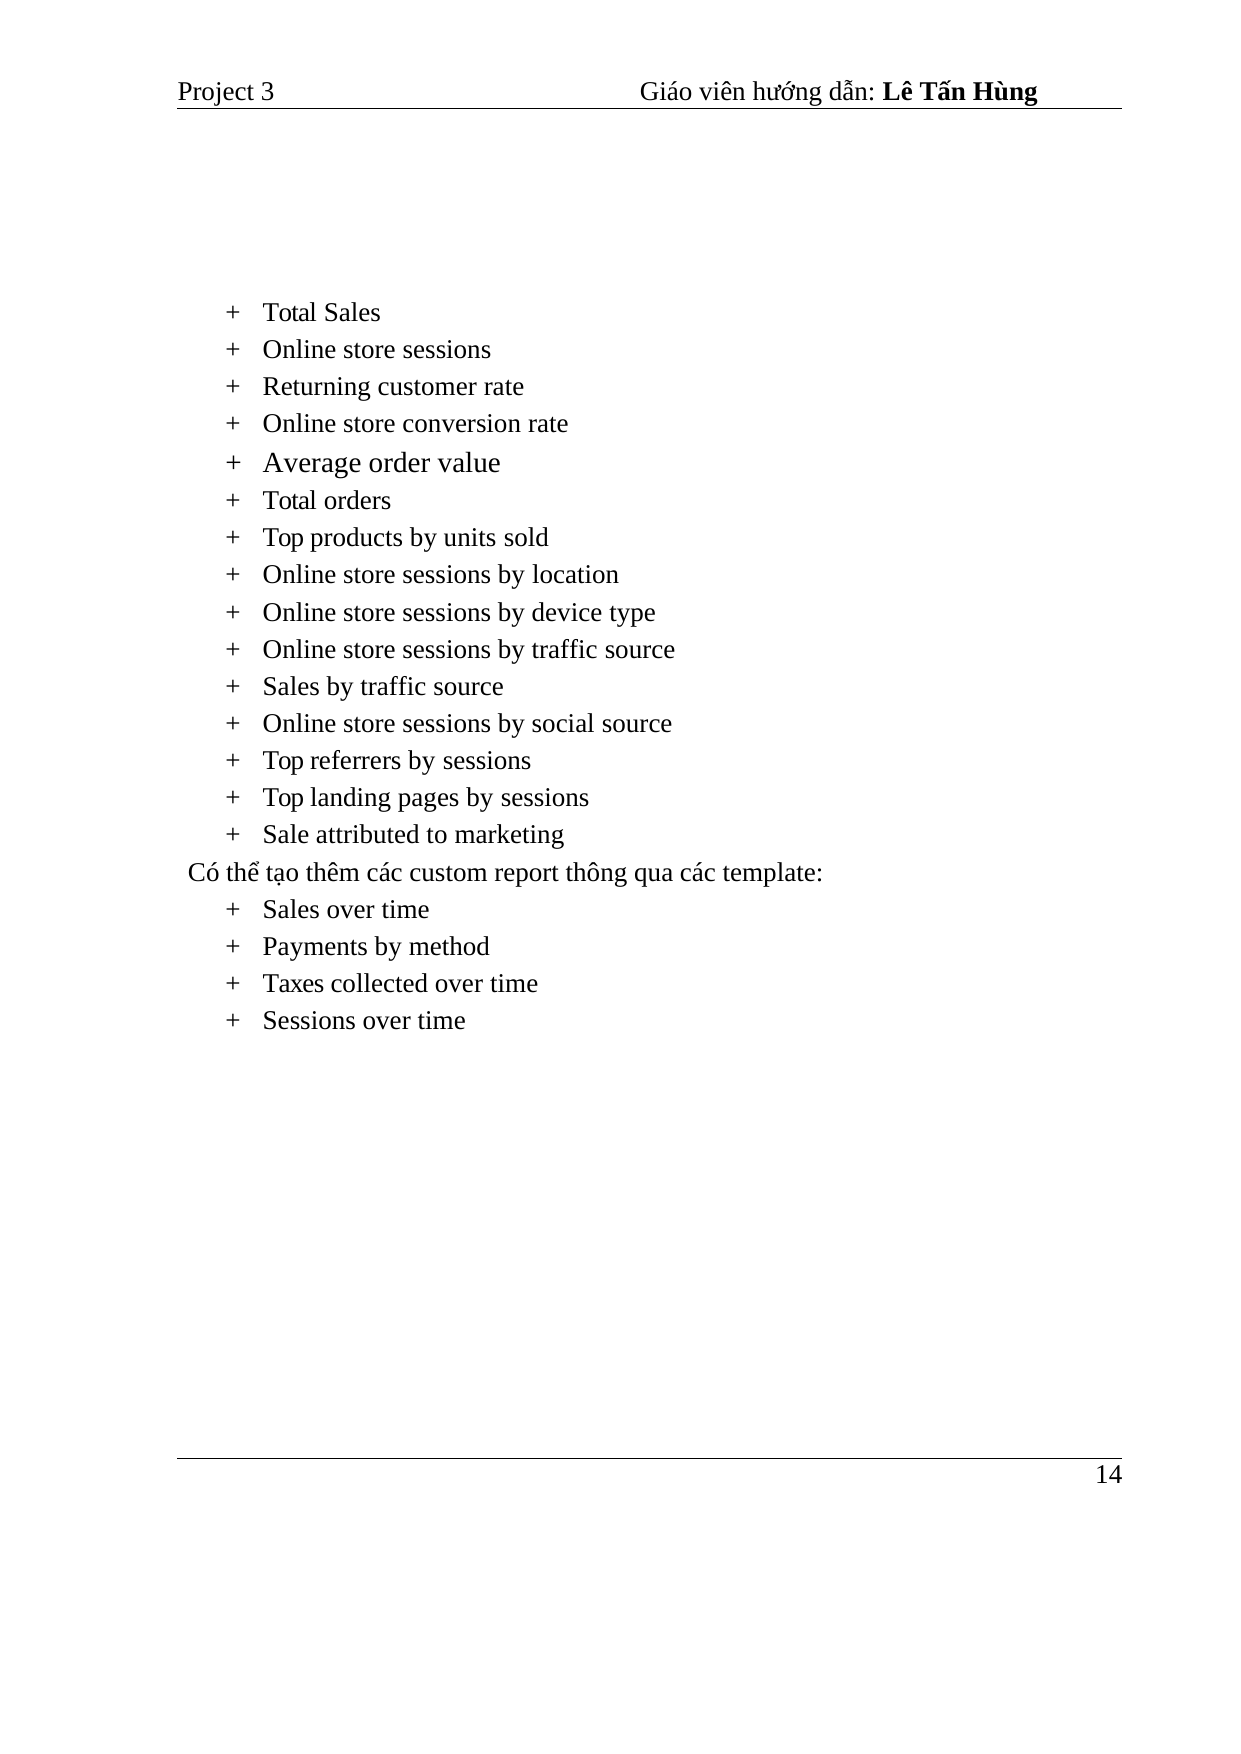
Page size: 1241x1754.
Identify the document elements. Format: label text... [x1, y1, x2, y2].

text + Payments by method [225, 930, 1122, 961]
text + Total orders [225, 484, 1122, 515]
text + Online store sessions by traffic source [225, 633, 1122, 664]
text + Top products by units sold [225, 521, 1122, 552]
text + Top landing pages by sessions [225, 781, 1122, 812]
text + Online store conversion rate [225, 407, 1122, 439]
text + Online store sessions by device type [225, 596, 1122, 627]
text Có thể tạo thêm các custom report thông qua các template: [188, 856, 1122, 887]
text + Online store sessions by social source [225, 707, 1122, 738]
text + Online store sessions by location [225, 558, 1122, 589]
text + Average order value [225, 445, 1122, 478]
text + Sale attributed to marketing [225, 818, 1122, 849]
text + Sales by traffic source [225, 670, 1122, 701]
text + Total Sales [225, 296, 1122, 327]
text + Online store sessions [225, 333, 1122, 364]
text + Sessions over time [225, 1004, 1122, 1035]
text + Sales over time [225, 893, 1122, 924]
text + Top referrers by sessions [225, 744, 1122, 775]
text + Taxes collected over time [225, 967, 1122, 998]
text + Returning customer rate [225, 370, 1122, 402]
